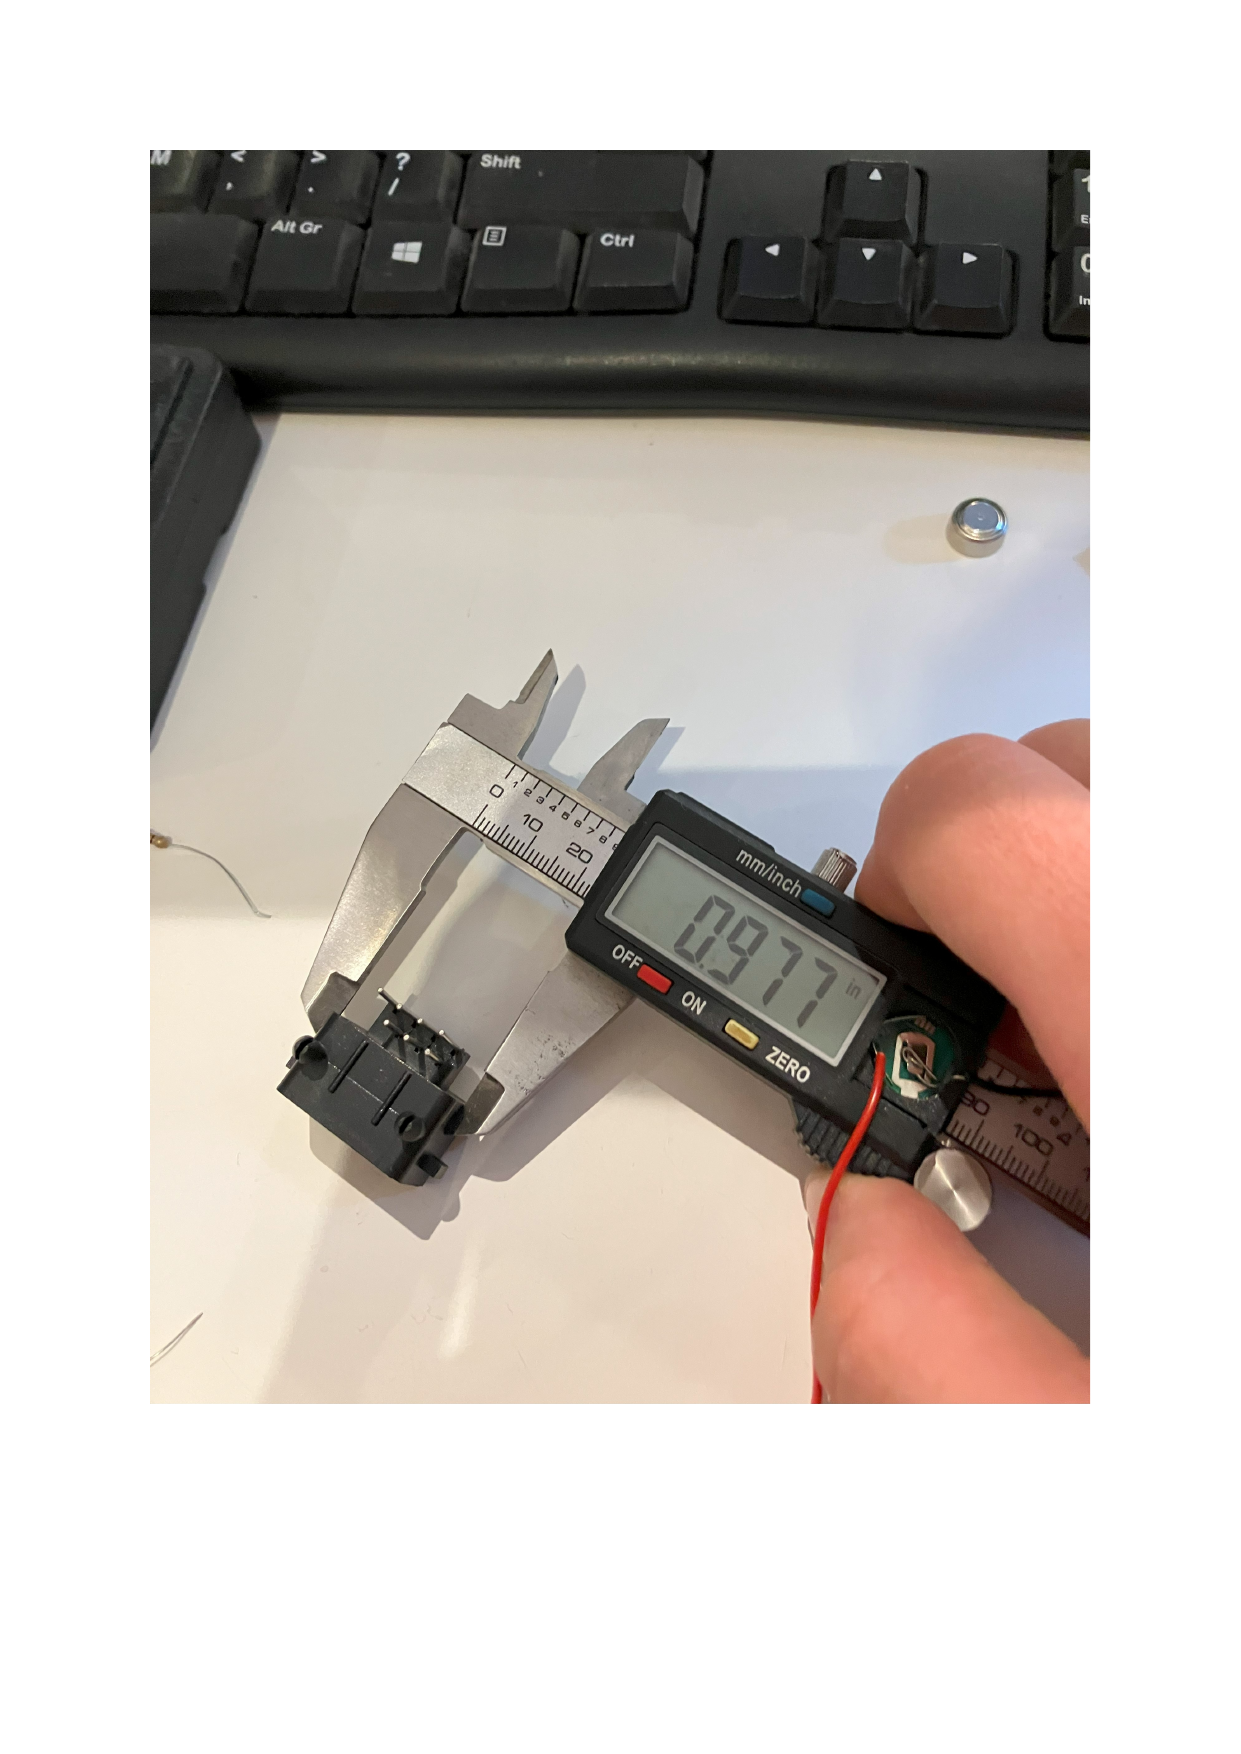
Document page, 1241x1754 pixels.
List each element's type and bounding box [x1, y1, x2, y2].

picture [150, 150, 1091, 1404]
